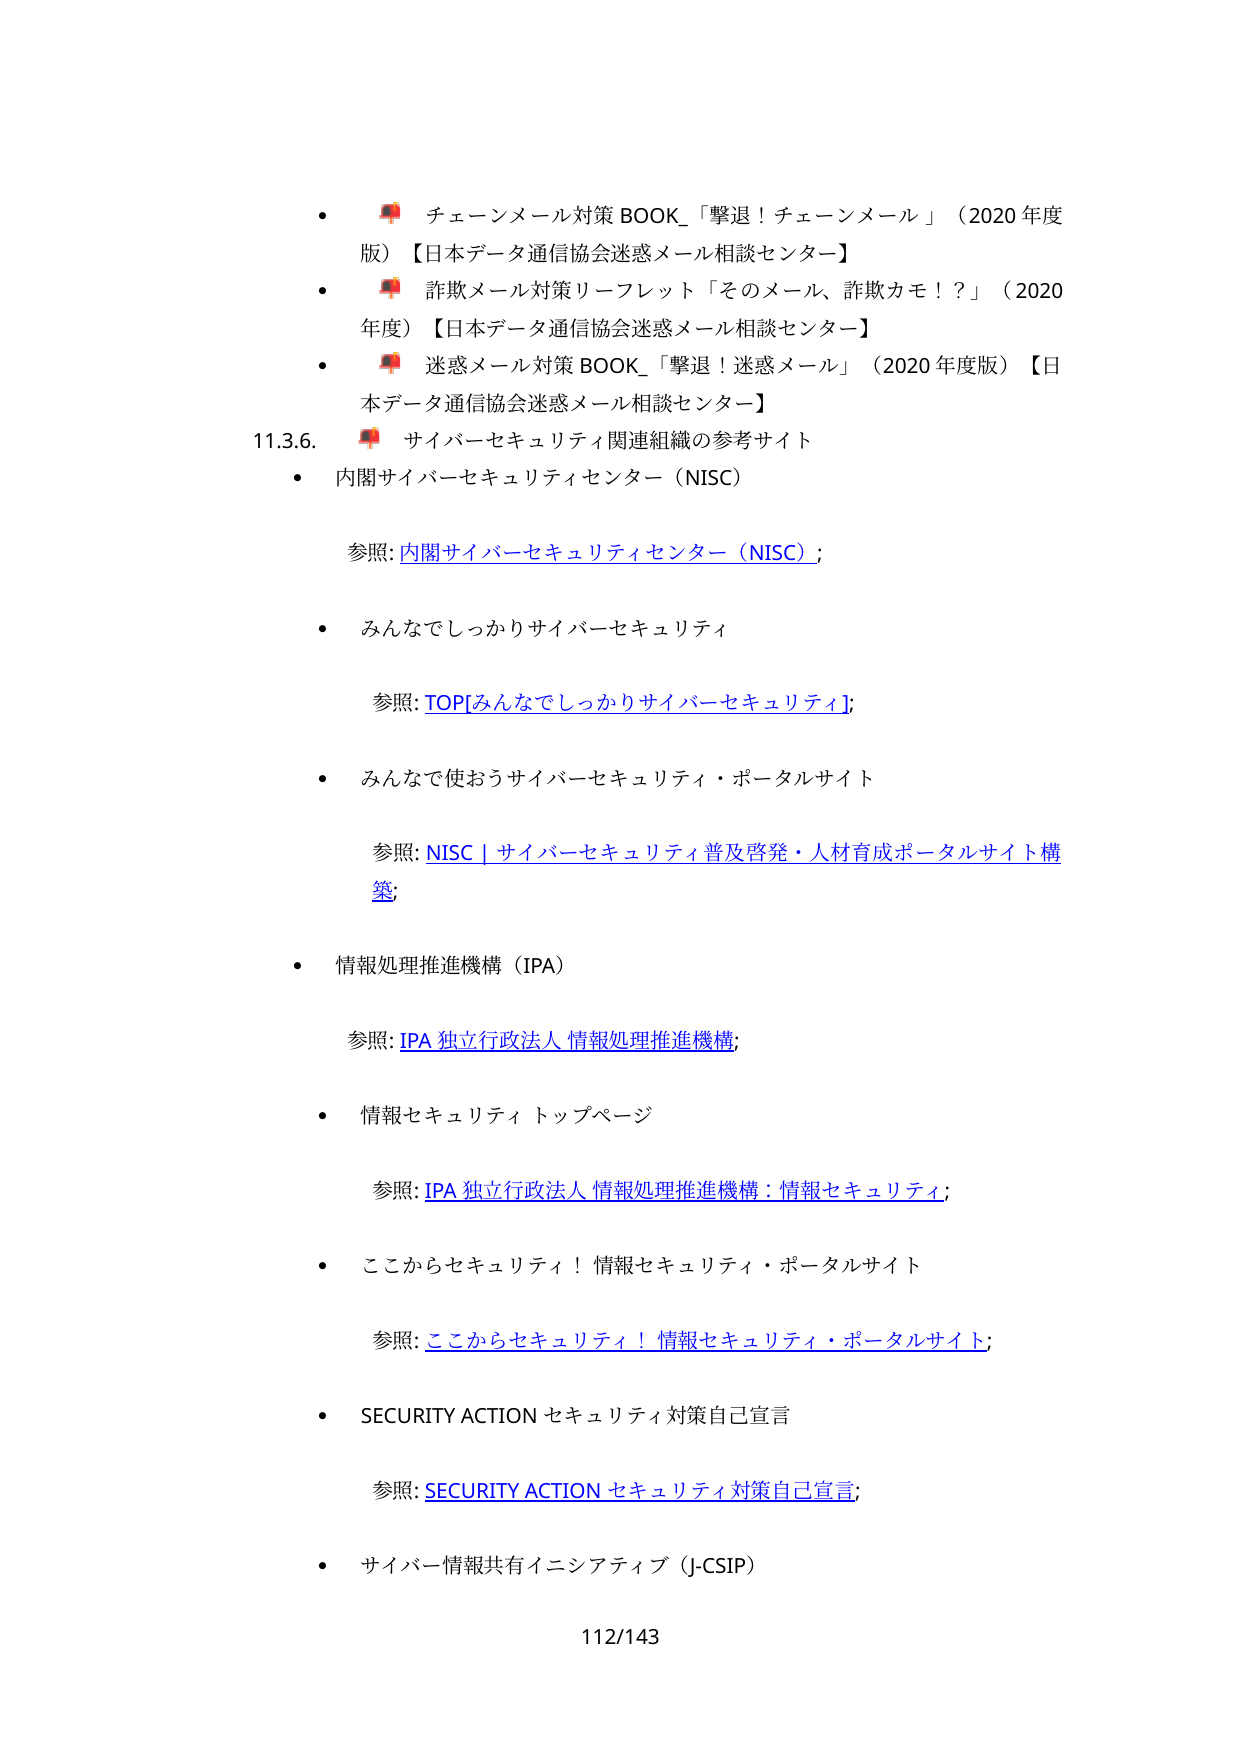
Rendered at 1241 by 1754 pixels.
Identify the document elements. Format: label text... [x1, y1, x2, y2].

list サイバーセキュリティ関連組織の参考サイト [252, 421, 1063, 458]
list 参照: IPA 独立行政法人 情報処理推進機構; [347, 1021, 1063, 1058]
picture [379, 277, 401, 299]
list 情報処理推進機構（IPA） [294, 946, 1063, 983]
picture [379, 352, 401, 374]
list ここからセキュリティ！ 情報セキュリティ・ポータルサイト [319, 1246, 1063, 1283]
list 迷惑メール対策BOOK_「撃退！迷惑メール」（2020年度版）【日本データ通信協会迷惑メール相談センター】 [319, 346, 1063, 421]
picture [358, 427, 380, 449]
list 参照: 内閣サイバーセキュリティセンター（NISC）; [347, 533, 1063, 571]
list 参照: IPA 独立行政法人 情報処理推進機構：情報セキュリティ; [372, 1171, 1063, 1208]
list みんなで使おうサイバーセキュリティ・ポータルサイト [319, 758, 1063, 796]
list 参照: SECURITY ACTION セキュリティ対策自己宣言; [372, 1471, 1063, 1508]
list チェーンメール対策BOOK_「撃退！チェーンメール 」（2020年度版）【日本データ通信協会迷惑メール相談センター】 [319, 196, 1063, 271]
list 参照: NISC | サイバーセキュリティ普及啓発・人材育成ポータルサイト構築; [372, 833, 1063, 908]
list 参照: TOP[みんなでしっかりサイバーセキュリティ]; [372, 683, 1063, 721]
list みんなでしっかりサイバーセキュリティ [319, 608, 1063, 646]
picture [379, 202, 401, 224]
list 情報セキュリティ トップページ [319, 1096, 1063, 1133]
list サイバー情報共有イニシアティブ（J-CSIP） [319, 1546, 1063, 1583]
list 参照: ここからセキュリティ！ 情報セキュリティ・ポータルサイト; [372, 1321, 1063, 1358]
list SECURITY ACTION セキュリティ対策自己宣言 [319, 1396, 1063, 1433]
list 詐欺メール対策リーフレット「そのメール、詐欺カモ！？」（2020年度）【日本データ通信協会迷惑メール相談センター】 [319, 271, 1063, 346]
list 内閣サイバーセキュリティセンター（NISC） [294, 458, 1063, 496]
